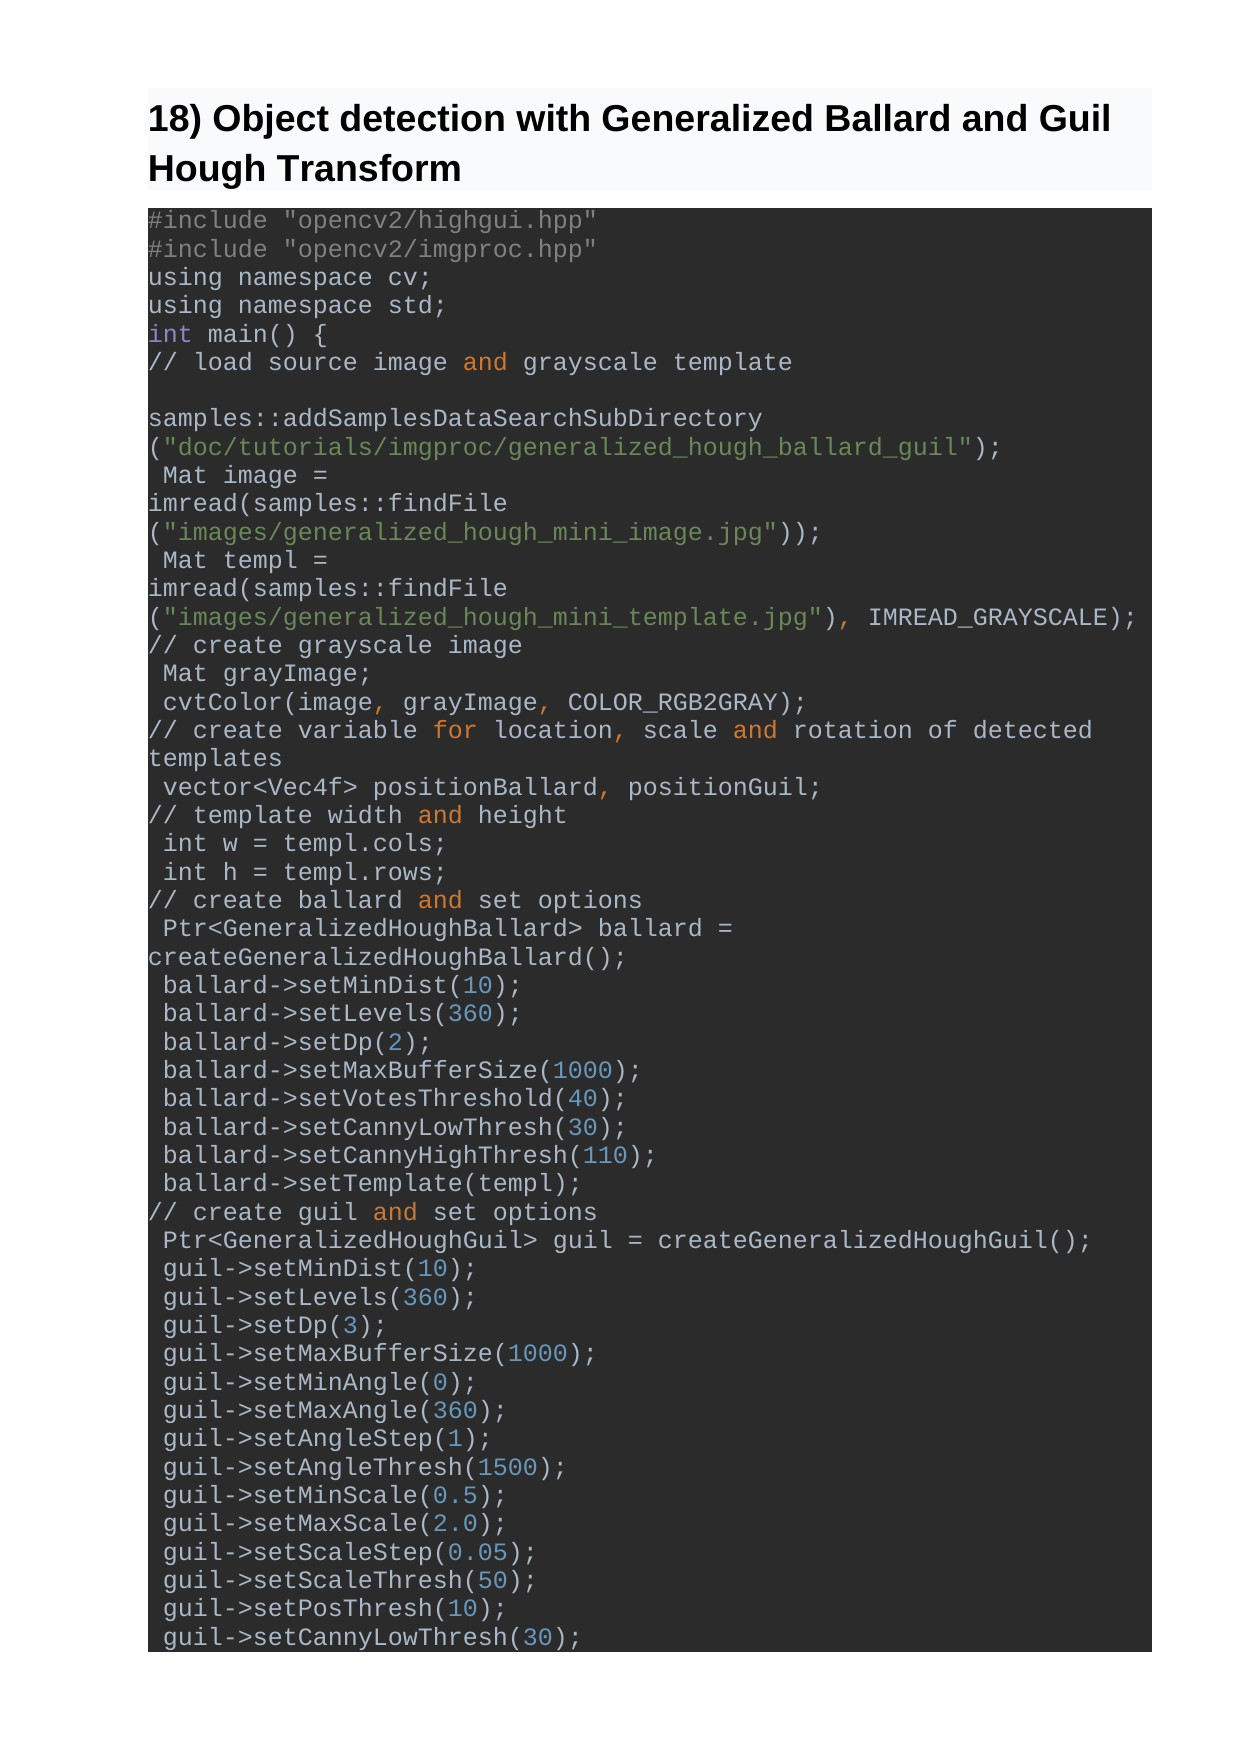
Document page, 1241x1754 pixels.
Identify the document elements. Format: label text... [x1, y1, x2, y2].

text 18) Object detection with Generalized Ballard and Guil Hough Transform [148, 88, 1152, 190]
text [148, 208, 1152, 1652]
